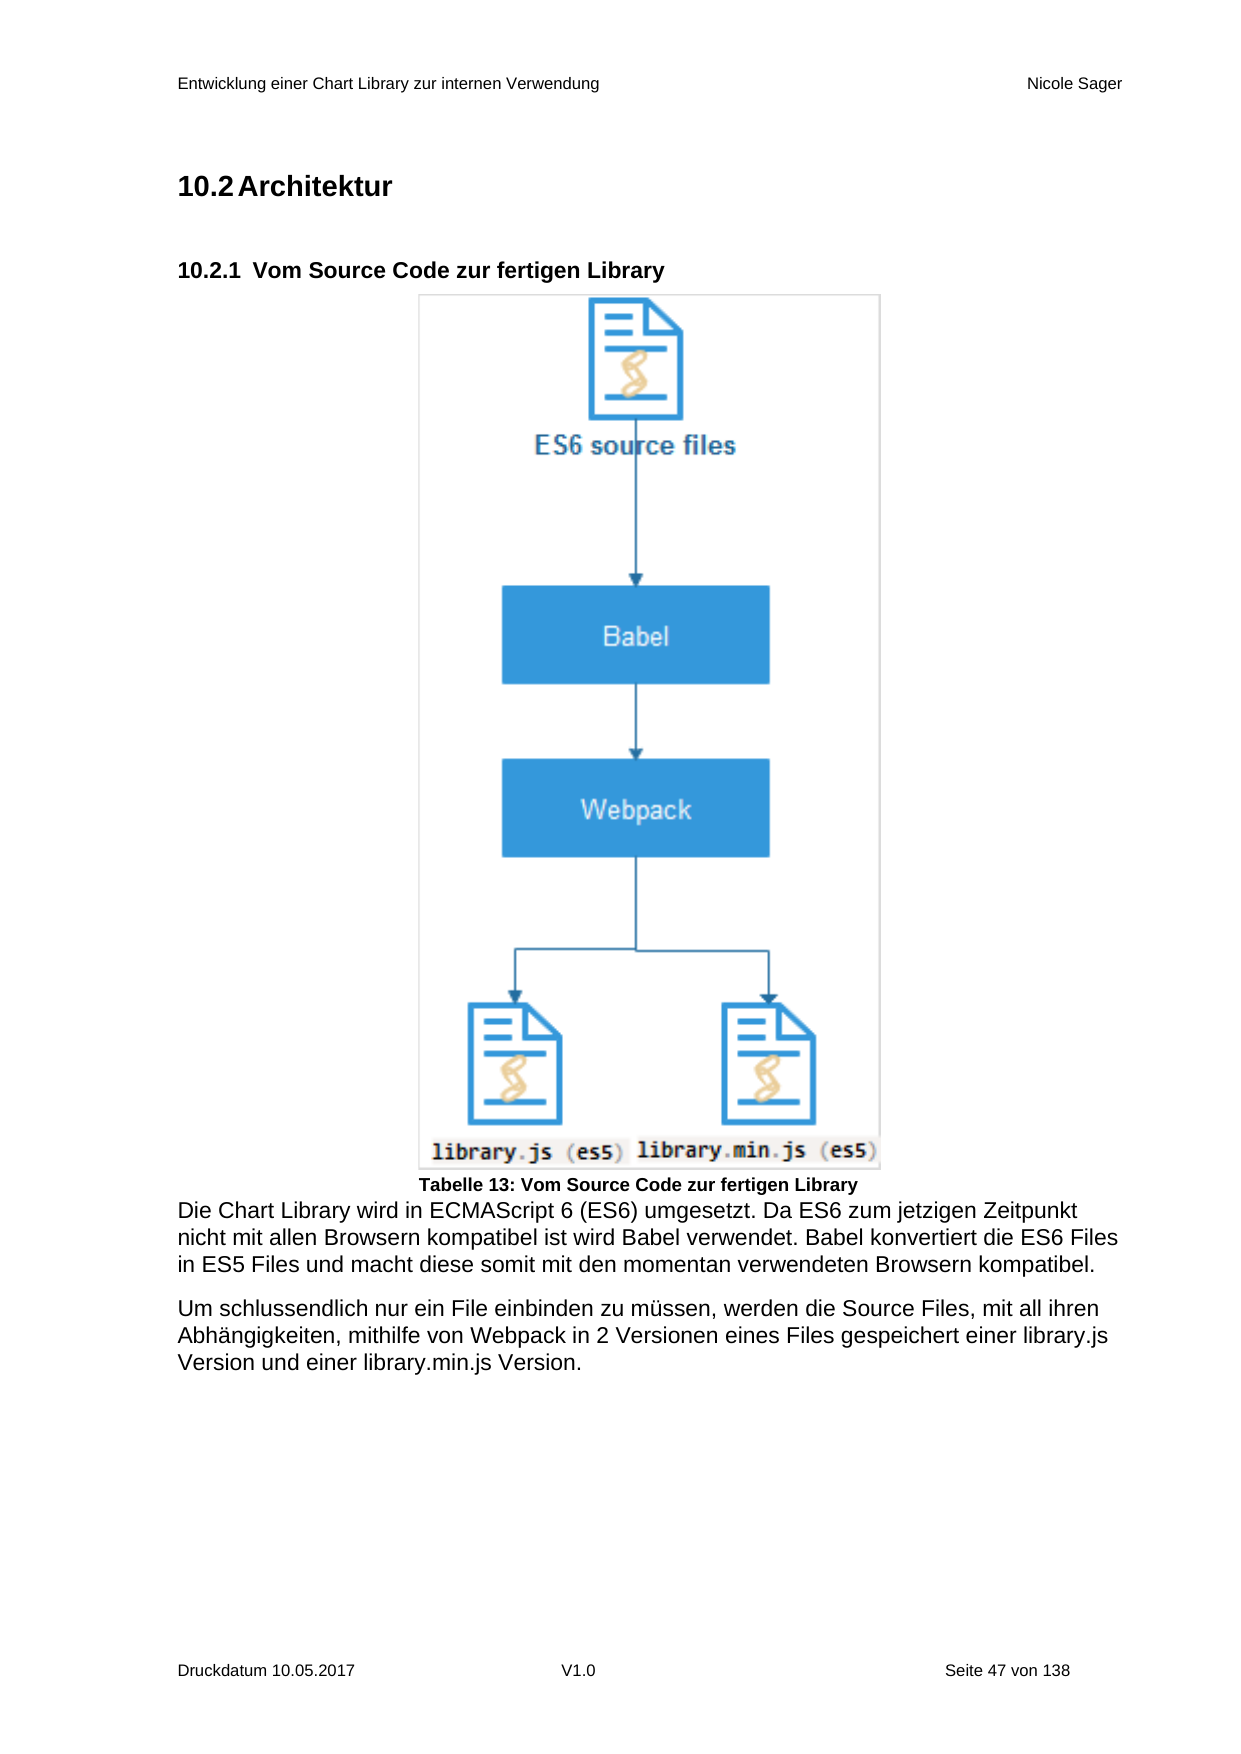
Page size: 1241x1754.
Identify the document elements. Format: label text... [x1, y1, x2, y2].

text Um schlussendlich nur ein File einbinden zu müssen, werden die Source Files, mit all ihren Abhängigkeiten, mithilfe von Webpack in 2 Versionen eines Files gespeichert einer library.js Version und einer library.min.js Version. [177, 1295, 1122, 1375]
subtitle Architektur [177, 169, 1122, 203]
picture [418, 294, 881, 1170]
subtitle Vom Source Code zur fertigen Library [177, 257, 1122, 283]
